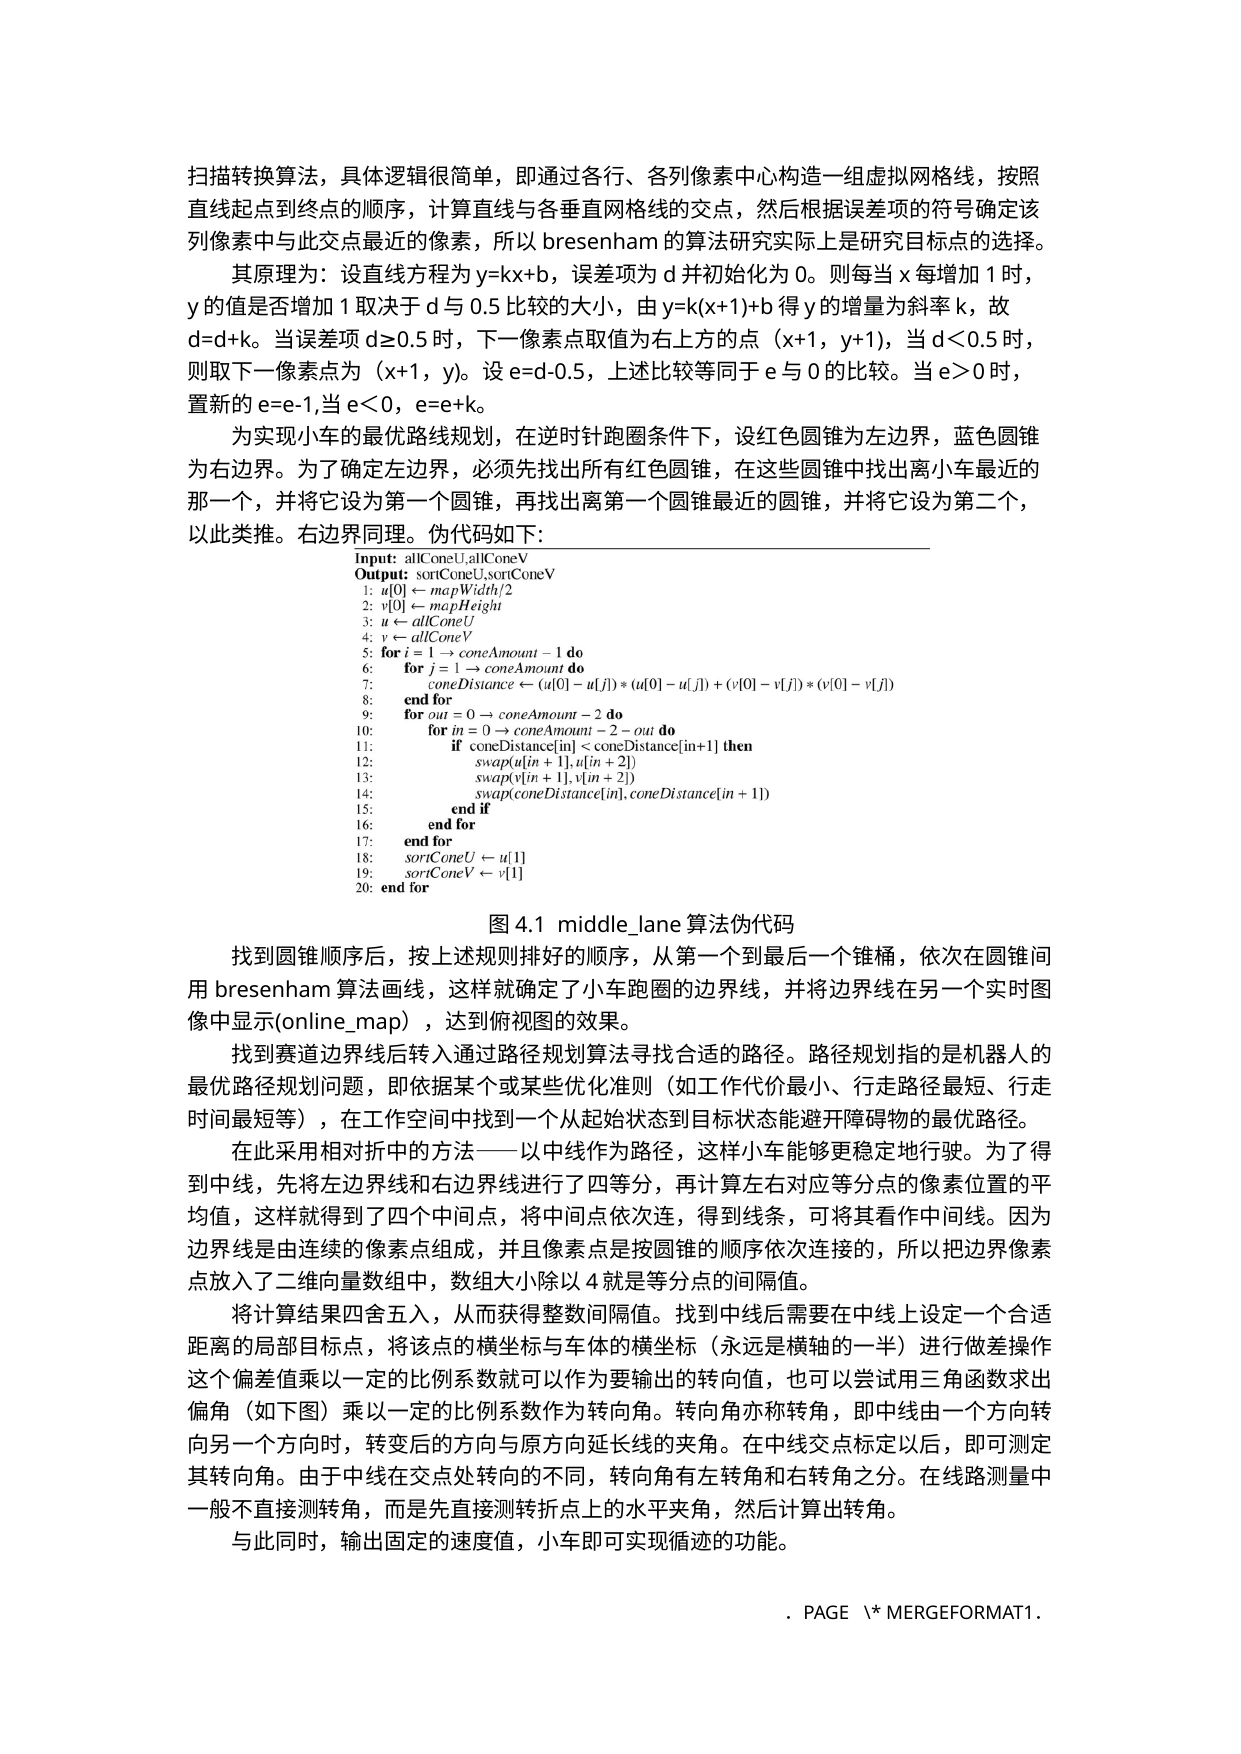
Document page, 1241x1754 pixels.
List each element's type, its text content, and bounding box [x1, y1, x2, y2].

text 为实现小车的最优路线规划，在逆时针跑圈条件下，设红色圆锥为左边界，蓝色圆锥为右边界。为了确定左边界，必须先找出所有红色圆锥，在这些圆锥中找出离小车最近的那一个，并将它设为第一个圆锥，再找出离第一个圆锥最近的圆锥，并将它设为第二个，以此类推。右边界同理。伪代码如下: [187, 419, 1053, 549]
text 找到圆锥顺序后，按上述规则排好的顺序，从第一个到最后一个锥桶，依次在圆锥间用bresenham算法画线，这样就确定了小车跑圈的边界线，并将边界线在另一个实时图像中显示(online_map），达到俯视图的效果。 [187, 939, 1053, 1036]
text 与此同时，输出固定的速度值，小车即可实现循迹的功能。 [187, 1524, 1053, 1556]
text 将计算结果四舍五入，从而获得整数间隔值。找到中线后需要在中线上设定一个合适距离的局部目标点，将该点的横坐标与车体的横坐标（永远是横轴的一半）进行做差操作，这个偏差值乘以一定的比例系数就可以作为要输出的转向值，也可以尝试用三角函数求出偏角（如下图）乘以一定的比例系数作为转向角。转向角亦称转角，即中线由一个方向转向另一个方向时，转变后的方向与原方向延长线的夹角。在中线交点标定以后，即可测定其转向角。由于中线在交点处转向的不同，转向角有左转角和右转角之分。在线路测量中，一般不直接测转角，而是先直接测转折点上的水平夹角，然后计算出转角。 [187, 1296, 1053, 1524]
text 找到赛道边界线后转入通过路径规划算法寻找合适的路径。路径规划指的是机器人的最优路径规划问题，即依据某个或某些优化准则（如工作代价最小、行走路径最短、行走时间最短等），在工作空间中找到一个从起始状态到目标状态能避开障碍物的最优路径。 [187, 1036, 1053, 1134]
picture [353, 548, 930, 895]
text 图4.1 middle_lane算法伪代码 [187, 906, 1053, 939]
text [187, 159, 1053, 256]
text 在此采用相对折中的方法——以中线作为路径，这样小车能够更稳定地行驶。为了得到中线，先将左边界线和右边界线进行了四等分，再计算左右对应等分点的像素位置的平均值，这样就得到了四个中间点，将中间点依次连，得到线条，可将其看作中间线。因为边界线是由连续的像素点组成，并且像素点是按圆锥的顺序依次连接的，所以把边界像素点放入了二维向量数组中，数组大小除以4就是等分点的间隔值。 [187, 1134, 1053, 1296]
text 其原理为：设直线方程为y=kx+b，误差项为d并初始化为0。则每当x每增加1时，y的值是否增加1取决于d与0.5比较的大小，由y=k(x+1)+b得y的增量为斜率k，故d=d+k。当误差项d≥0.5时，下一像素点取值为右上方的点（x+1，y+1)，当d＜0.5时，则取下一像素点为（x+1，y)。设e=d-0.5，上述比较等同于e与0的比较。当e＞0时，置新的e=e-1,当e＜0，e=e+k。 [187, 256, 1053, 419]
